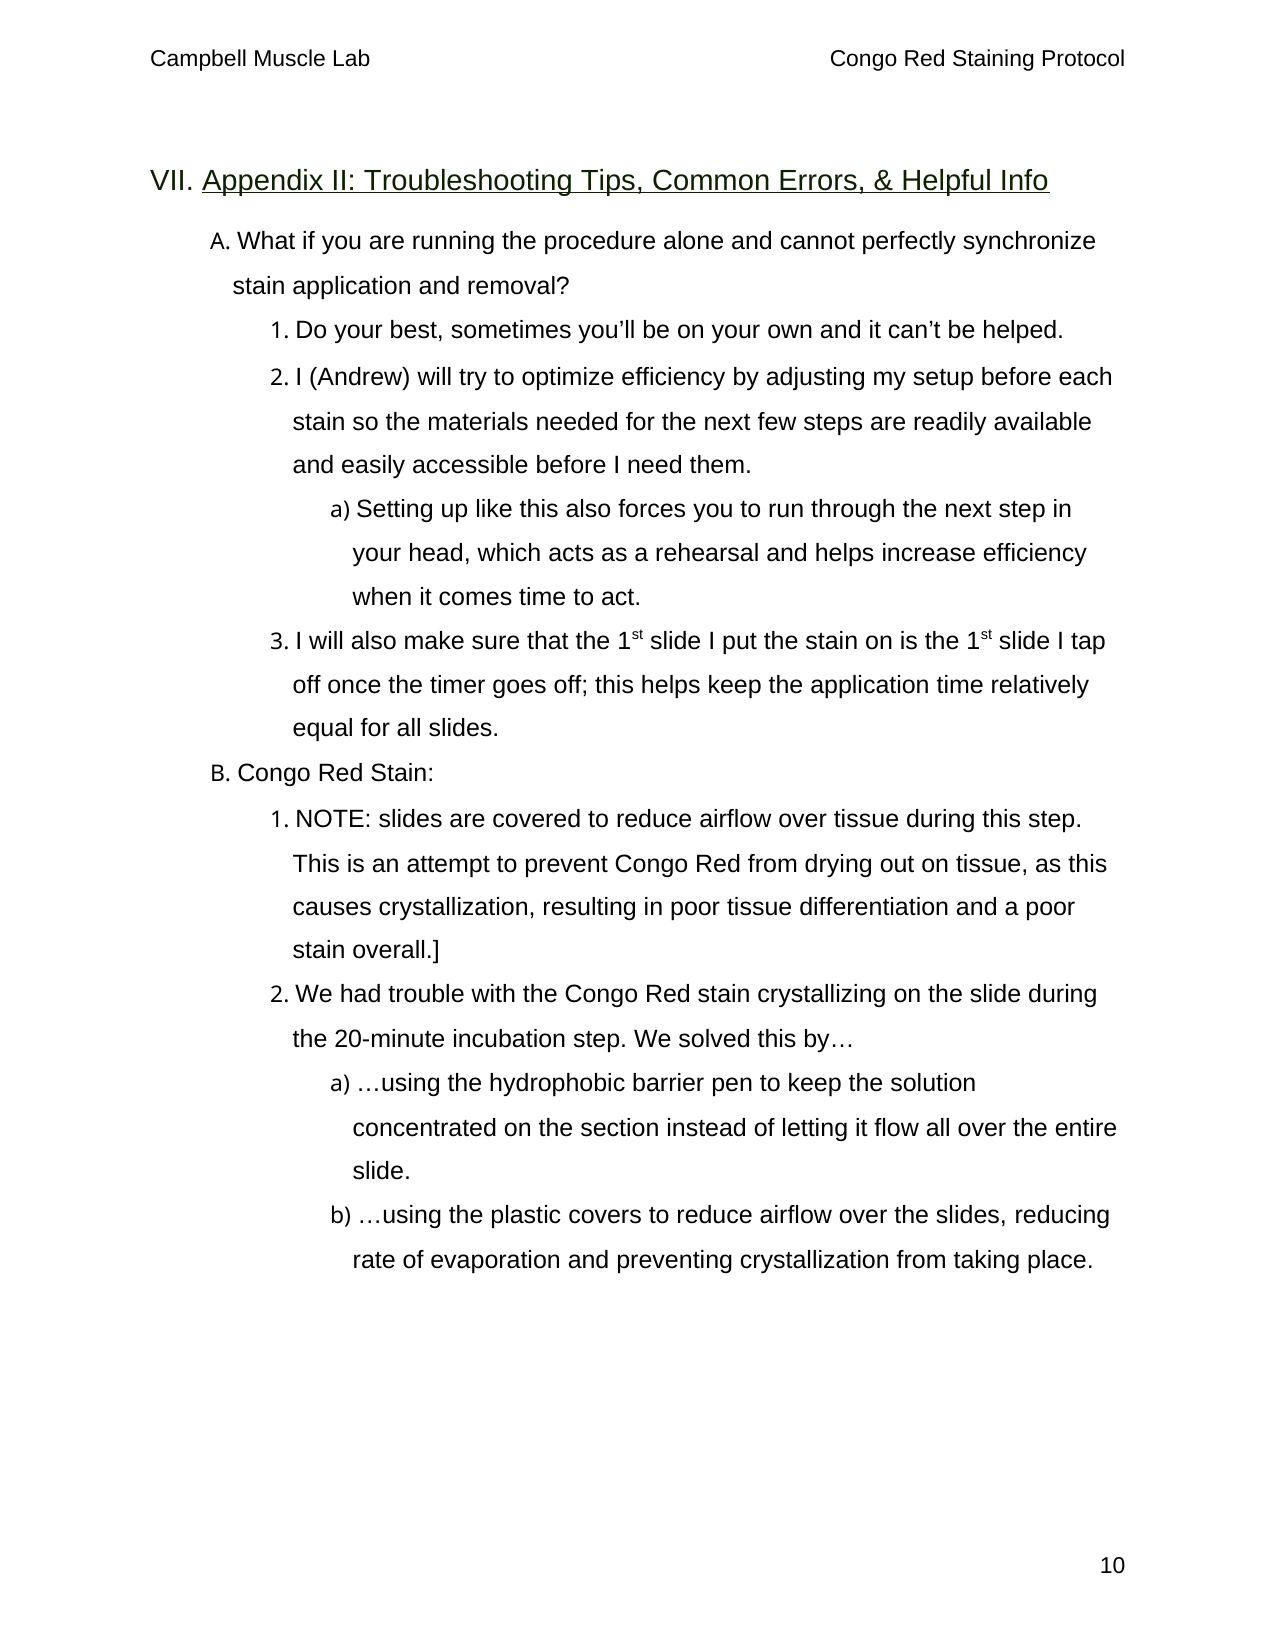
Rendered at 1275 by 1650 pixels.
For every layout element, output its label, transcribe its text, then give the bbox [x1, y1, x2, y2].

text NOTE: slides are covered to reduce airflow over tissue during this step. This is an attempt to prevent Congo Red from drying out on tissue, as this causes crystallization, resulting in poor tissue differentiation and a poor stain overall.] [270, 803, 1125, 964]
list …using the plastic covers to reduce airflow over the slides, reducing rate of evaporation and preventing crystallization from taking place. [330, 1199, 1125, 1273]
subtitle Appendix II: Troubleshooting Tips, Common Errors, & Helpful Info [150, 162, 1125, 196]
text I will also make sure that the 1st slide I put the stain on is the 1st slide I tap off once the timer goes off; this helps keep the application time relatively equal for all slides. [270, 625, 1125, 742]
text What if you are running the procedure alone and cannot perfectly synchronize stain application and removal? [210, 225, 1125, 300]
text Congo Red Stain: [210, 757, 1125, 788]
text Do your best, sometimes you’ll be on your own and it can’t be helped. [270, 314, 1125, 345]
list …using the hydrophobic barrier pen to keep the solution concentrated on the section instead of letting it flow all over the entire slide. [330, 1067, 1125, 1185]
text We had trouble with the Congo Red stain crystallizing on the slide during the 20-minute incubation step. We solved this by… [270, 978, 1125, 1053]
text I (Andrew) will try to optimize efficiency by adjusting my setup before each stain so the materials needed for the next few steps are readily available and easily accessible before I need them. [270, 361, 1125, 478]
list Setting up like this also forces you to run through the next step in your head, which acts as a rehearsal and helps increase efficiency when it comes time to act. [330, 493, 1125, 610]
